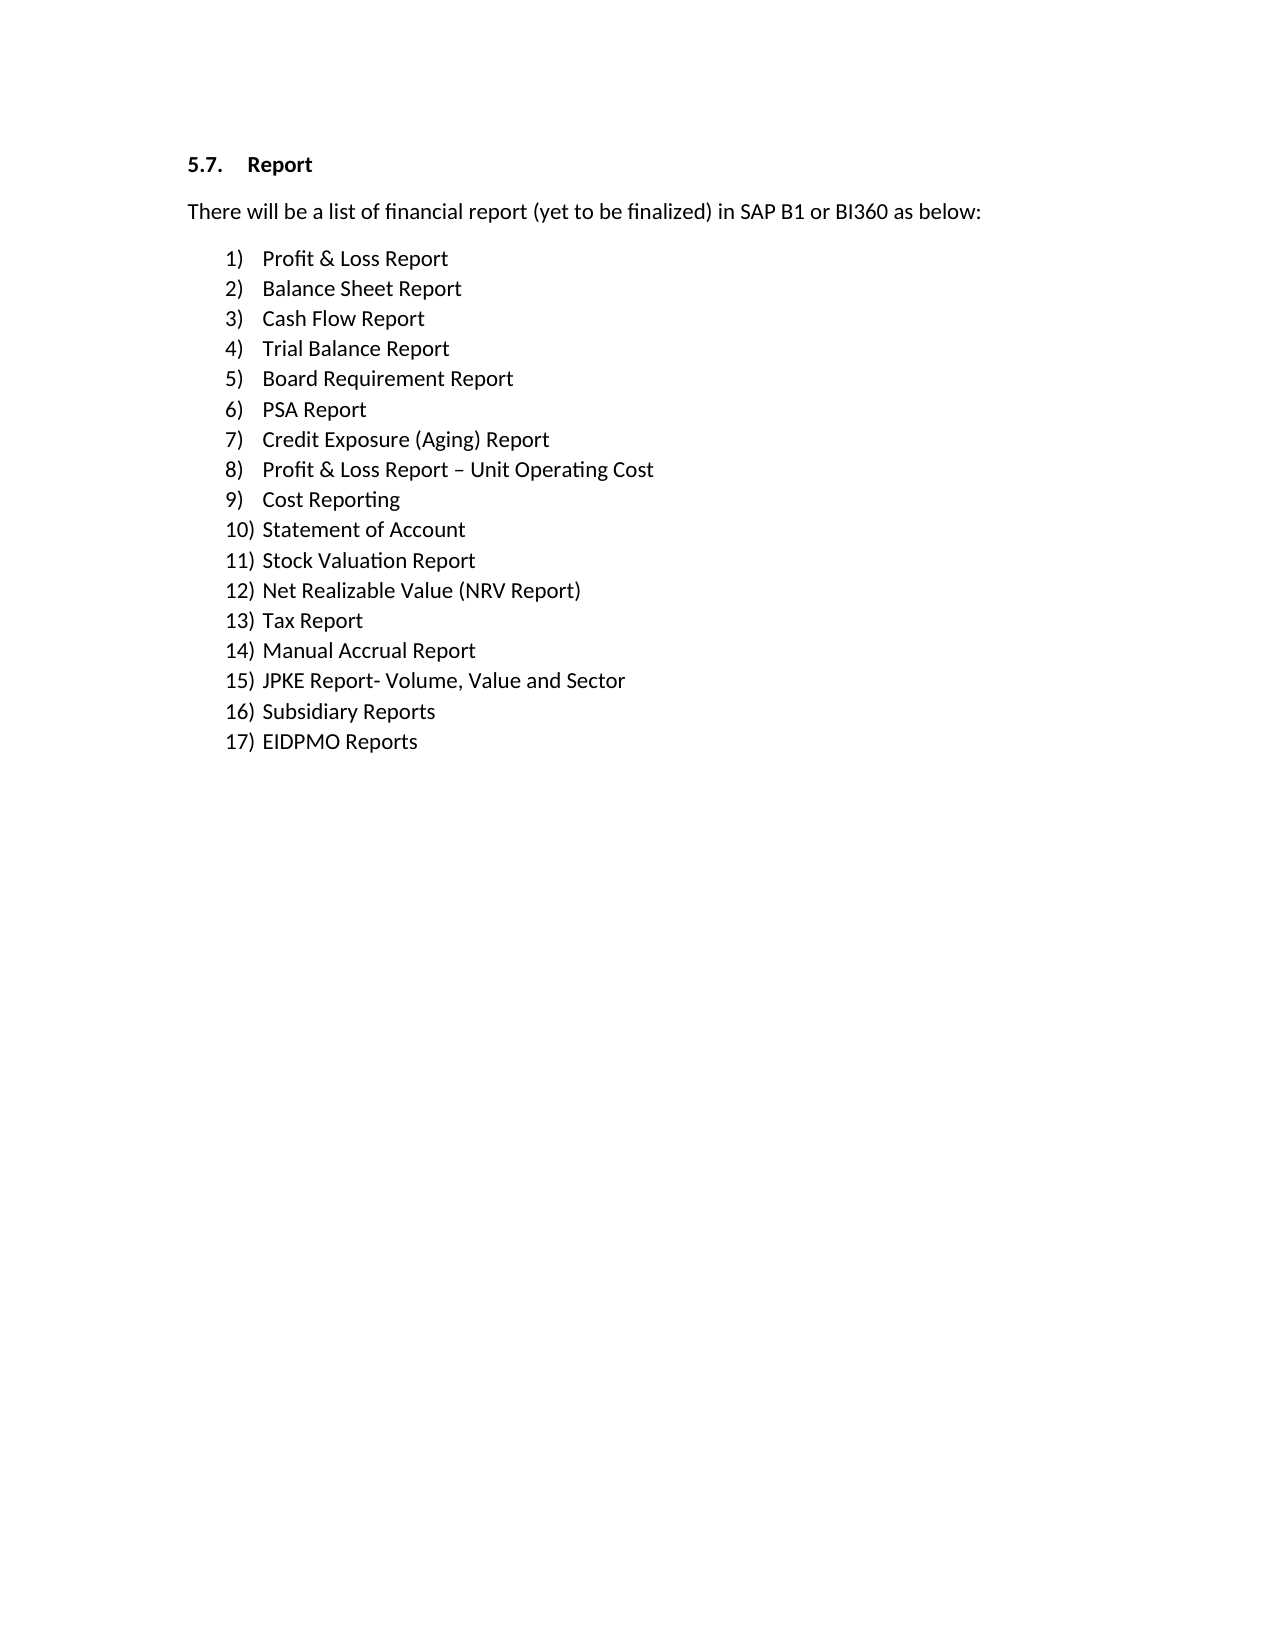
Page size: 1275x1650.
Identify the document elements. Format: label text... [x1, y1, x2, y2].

list Stock Valuation Report [225, 546, 1125, 574]
list Trial Balance Report [225, 334, 1125, 362]
list Report [187, 150, 1125, 178]
list Credit Exposure (Aging) Report [225, 425, 1125, 453]
list JPKE Report- Volume, Value and Sector [225, 667, 1125, 695]
text There will be a list of financial report (yet to be finalized) in SAP B1 or BI360 as below: [187, 197, 1125, 225]
list Profit & Loss Report [225, 244, 1125, 272]
list Cost Reporting [225, 485, 1125, 513]
list Cash Flow Report [225, 304, 1125, 332]
list Tax Report [225, 606, 1125, 634]
list Profit & Loss Report – Unit Operating Cost [225, 455, 1125, 483]
list Net Realizable Value (NRV Report) [225, 576, 1125, 604]
list Manual Accrual Report [225, 636, 1125, 664]
list PSA Report [225, 395, 1125, 423]
list Balance Sheet Report [225, 274, 1125, 302]
list EIDPMO Reports [225, 727, 1125, 755]
list Statement of Account [225, 516, 1125, 544]
list Board Requirement Report [225, 364, 1125, 393]
list Subsidiary Reports [225, 697, 1125, 725]
